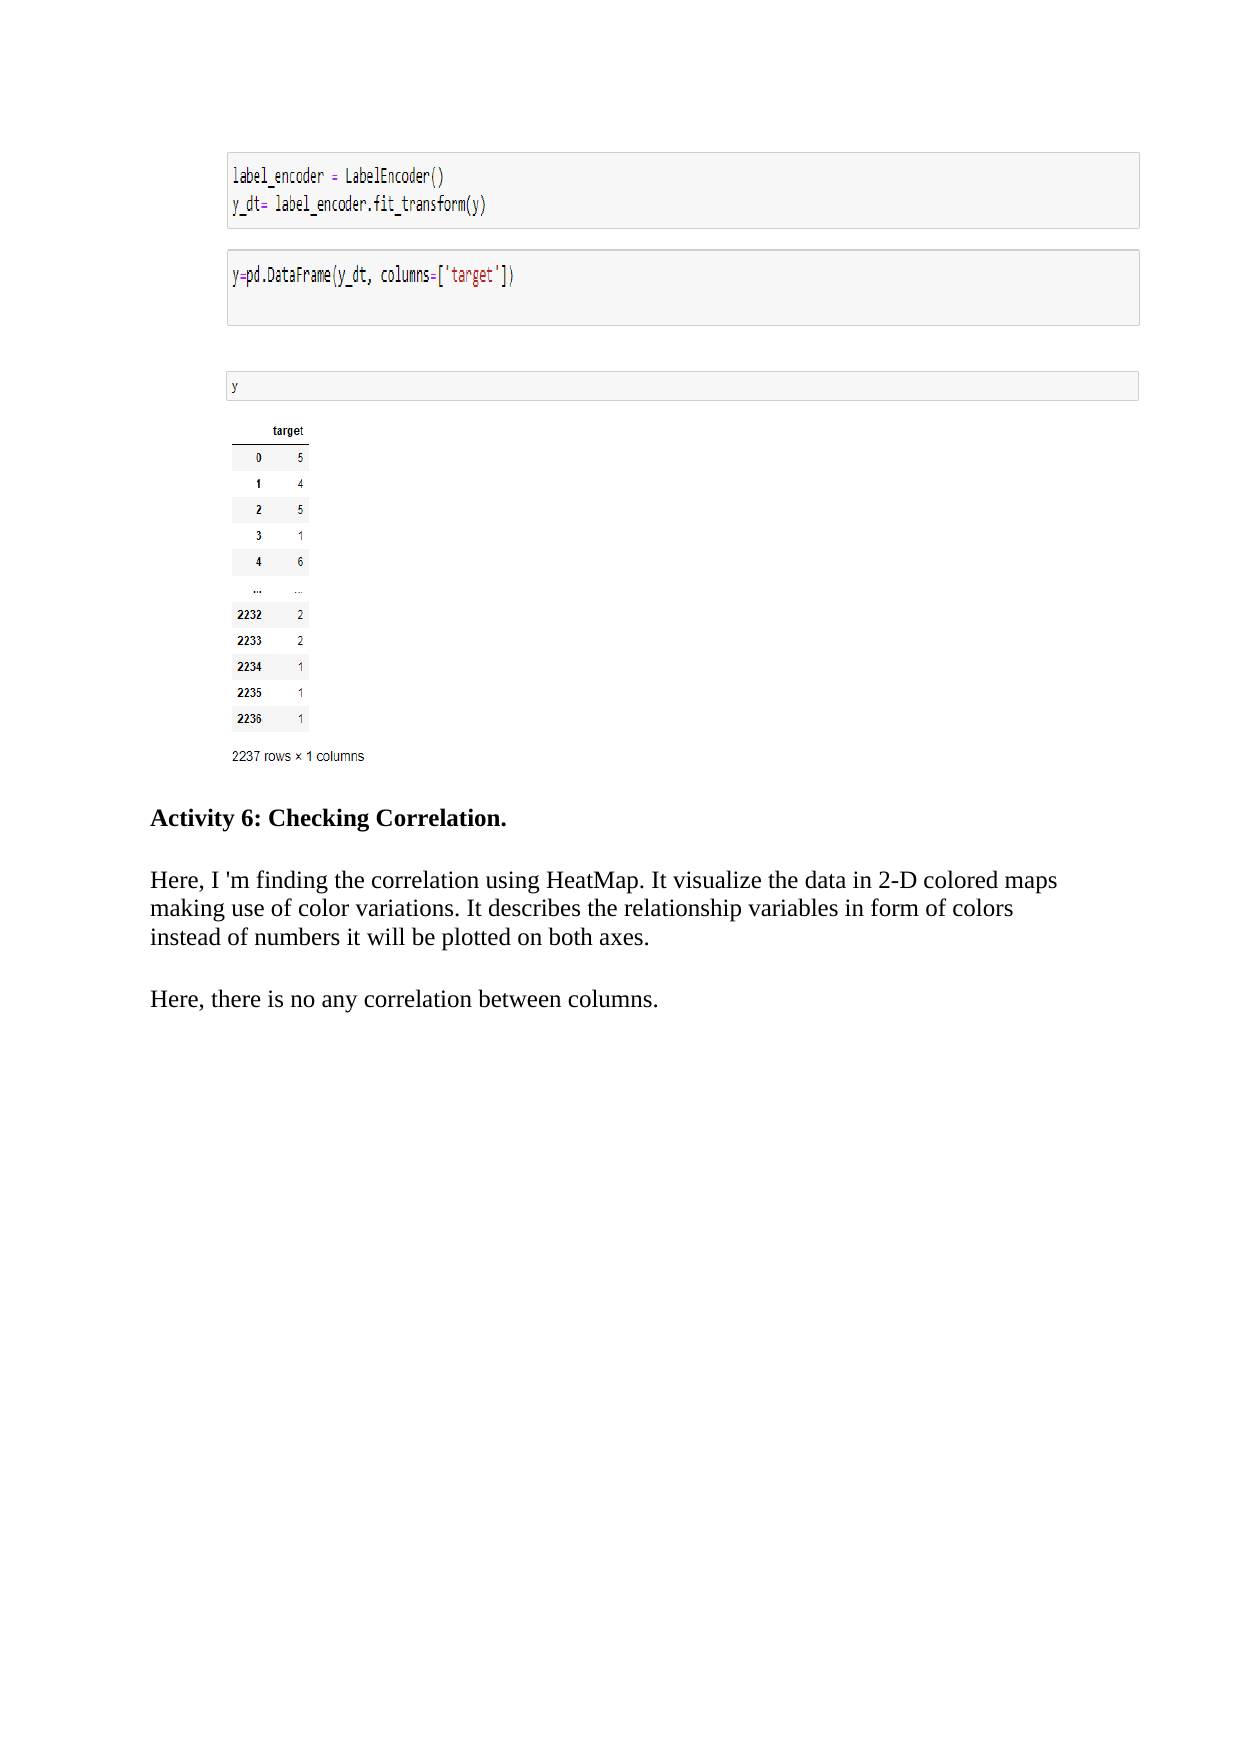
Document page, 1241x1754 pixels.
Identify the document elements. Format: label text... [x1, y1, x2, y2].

text Here, there is no any correlation between columns. [150, 984, 1090, 1013]
picture [225, 367, 1145, 771]
picture [225, 150, 1145, 335]
text Activity 6: Checking Correlation. [150, 803, 1090, 831]
text Here, I 'm finding the correlation using HeatMap. It visualize the data in 2-D colored maps making use of color variations. It describes the relationship variables in form of colors instead of numbers it will be plotted on both axes. [150, 865, 1090, 951]
